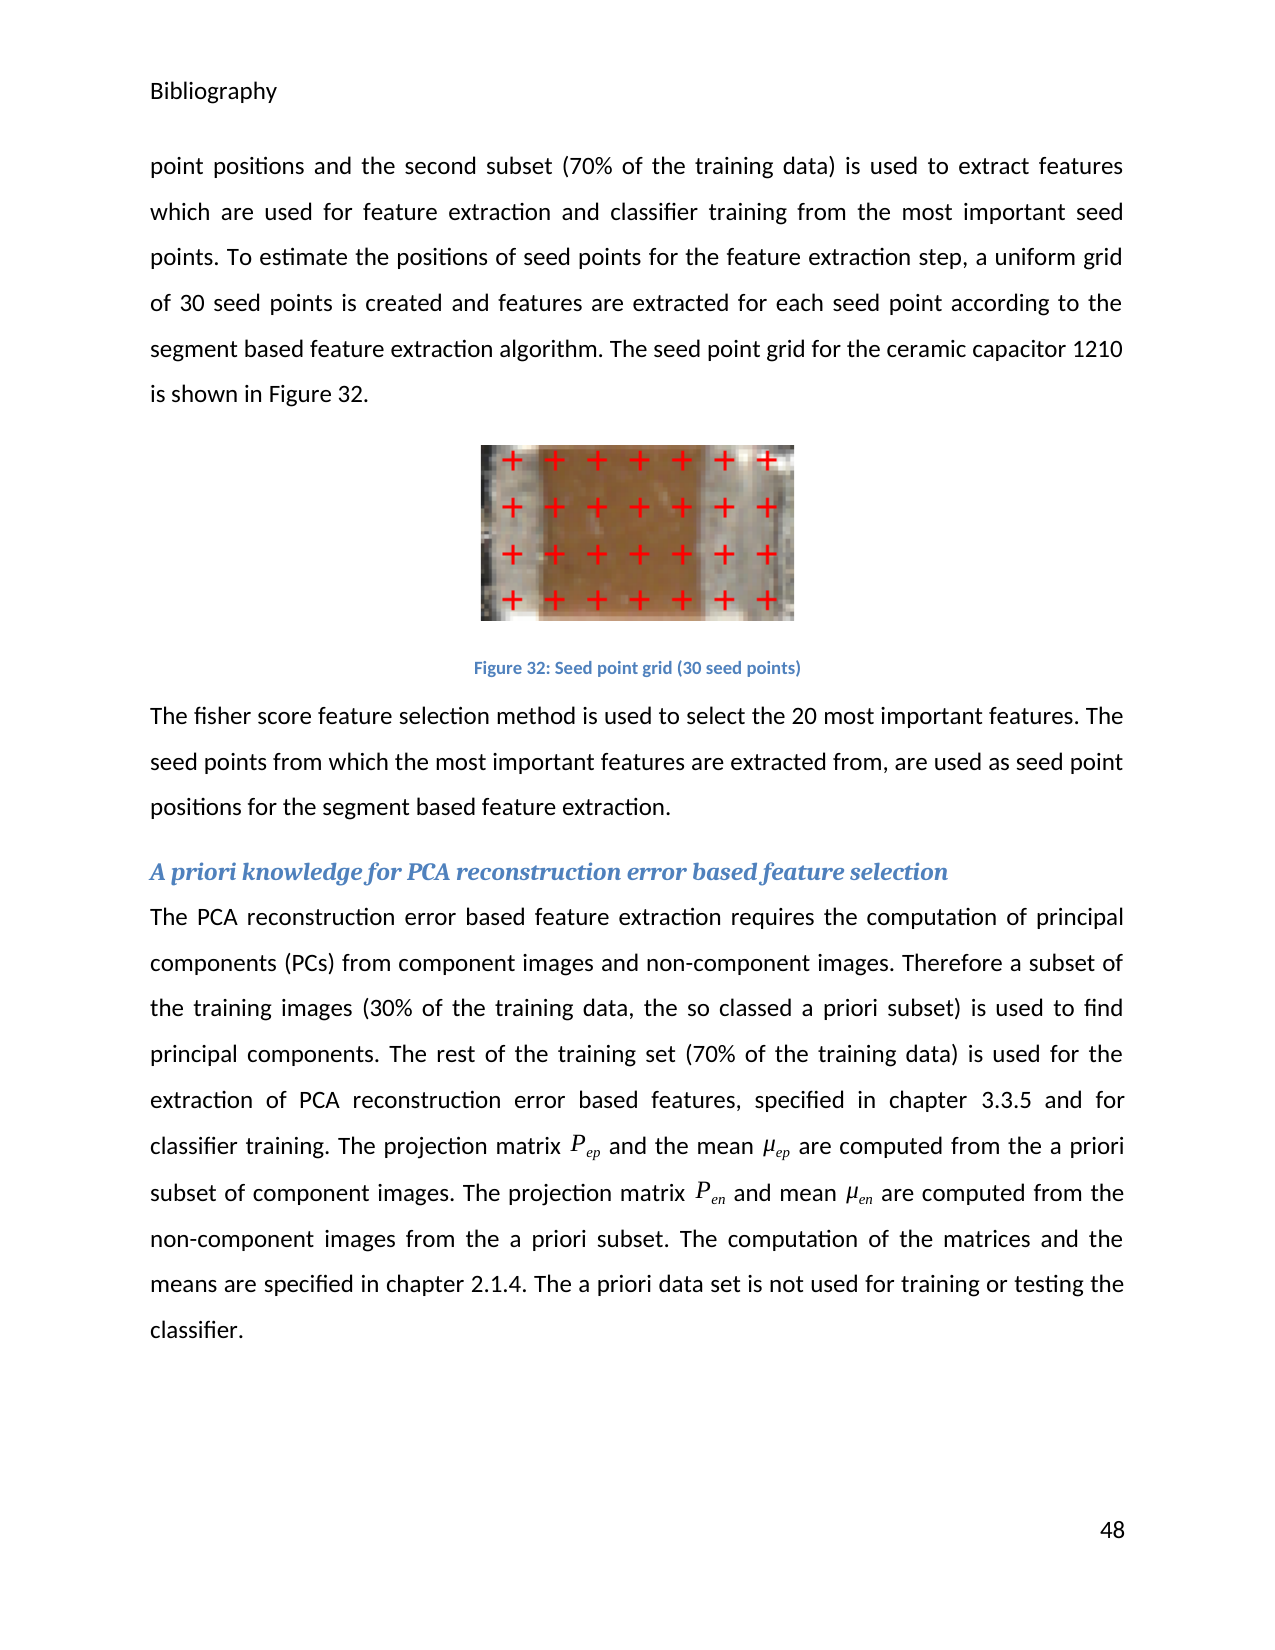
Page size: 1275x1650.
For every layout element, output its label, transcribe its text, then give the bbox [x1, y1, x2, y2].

text Figure 32: Seed point grid (30 seed points) [150, 656, 1125, 679]
picture [480, 445, 795, 621]
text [150, 150, 1125, 409]
text The PCA reconstruction error based feature extraction requires the computation of principal components (PCs) from component images and non-component images. Therefore a subset of the training images (30% of the training data, the so classed a priori subset) is used to find principal components. The rest of the training set (70% of the training data) is used for the extraction of PCA reconstruction error based features, specified in chapter 3.3.5 and for classifier training. The projection matrix and the mean are computed from the a priori subset of component images. The projection matrix and mean are computed from the non-component images from the a priori subset. The computation of the matrices and the means are specified in chapter 2.1.4. The a priori data set is not used for training or testing the classifier. [150, 901, 1125, 1345]
text The fisher score feature selection method is used to select the 20 most important features. The seed points from which the most important features are extracted from, are used as seed point positions for the segment based feature extraction. [150, 700, 1125, 822]
subtitle A priori knowledge for PCA reconstruction error based feature selection [150, 858, 1125, 887]
